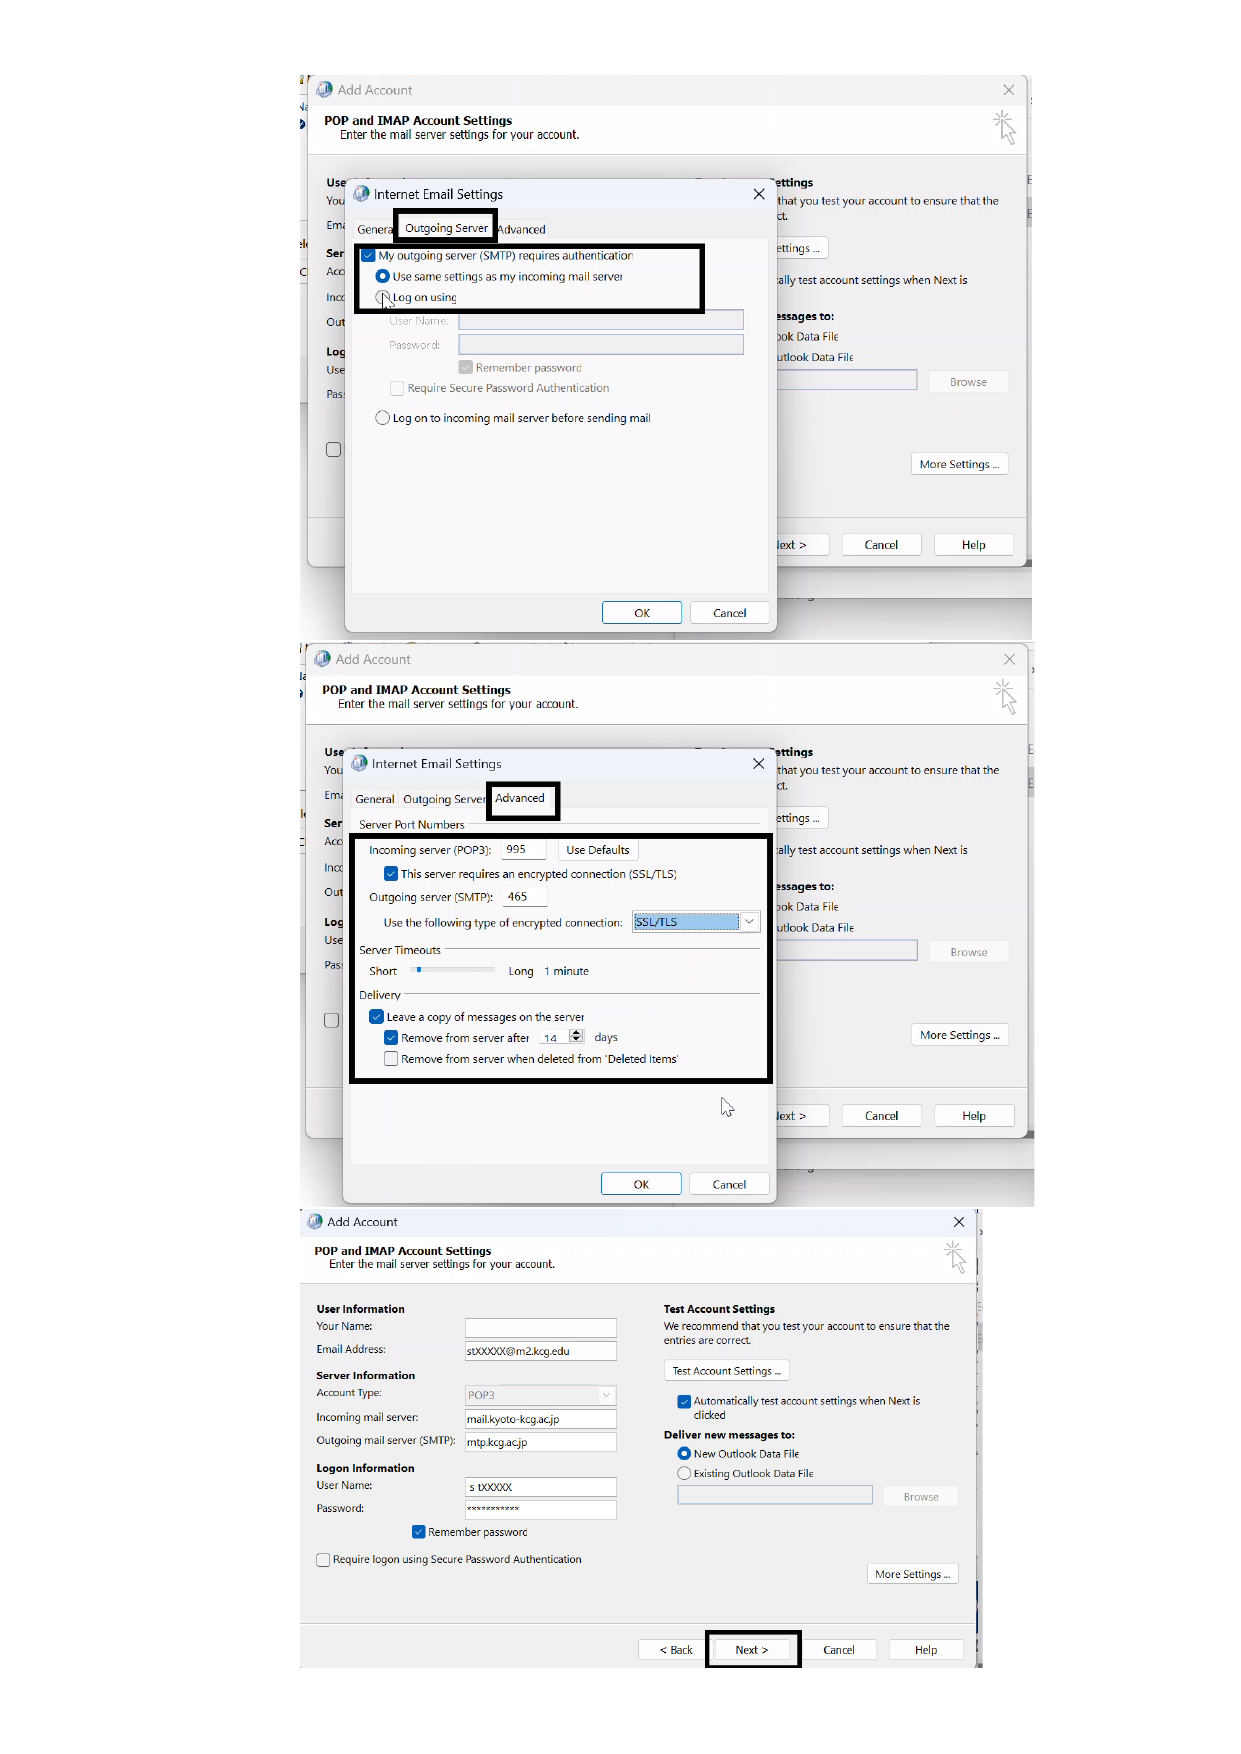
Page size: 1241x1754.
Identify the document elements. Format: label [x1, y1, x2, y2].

picture [300, 642, 1035, 1207]
picture [300, 75, 1032, 640]
picture [300, 1209, 983, 1668]
